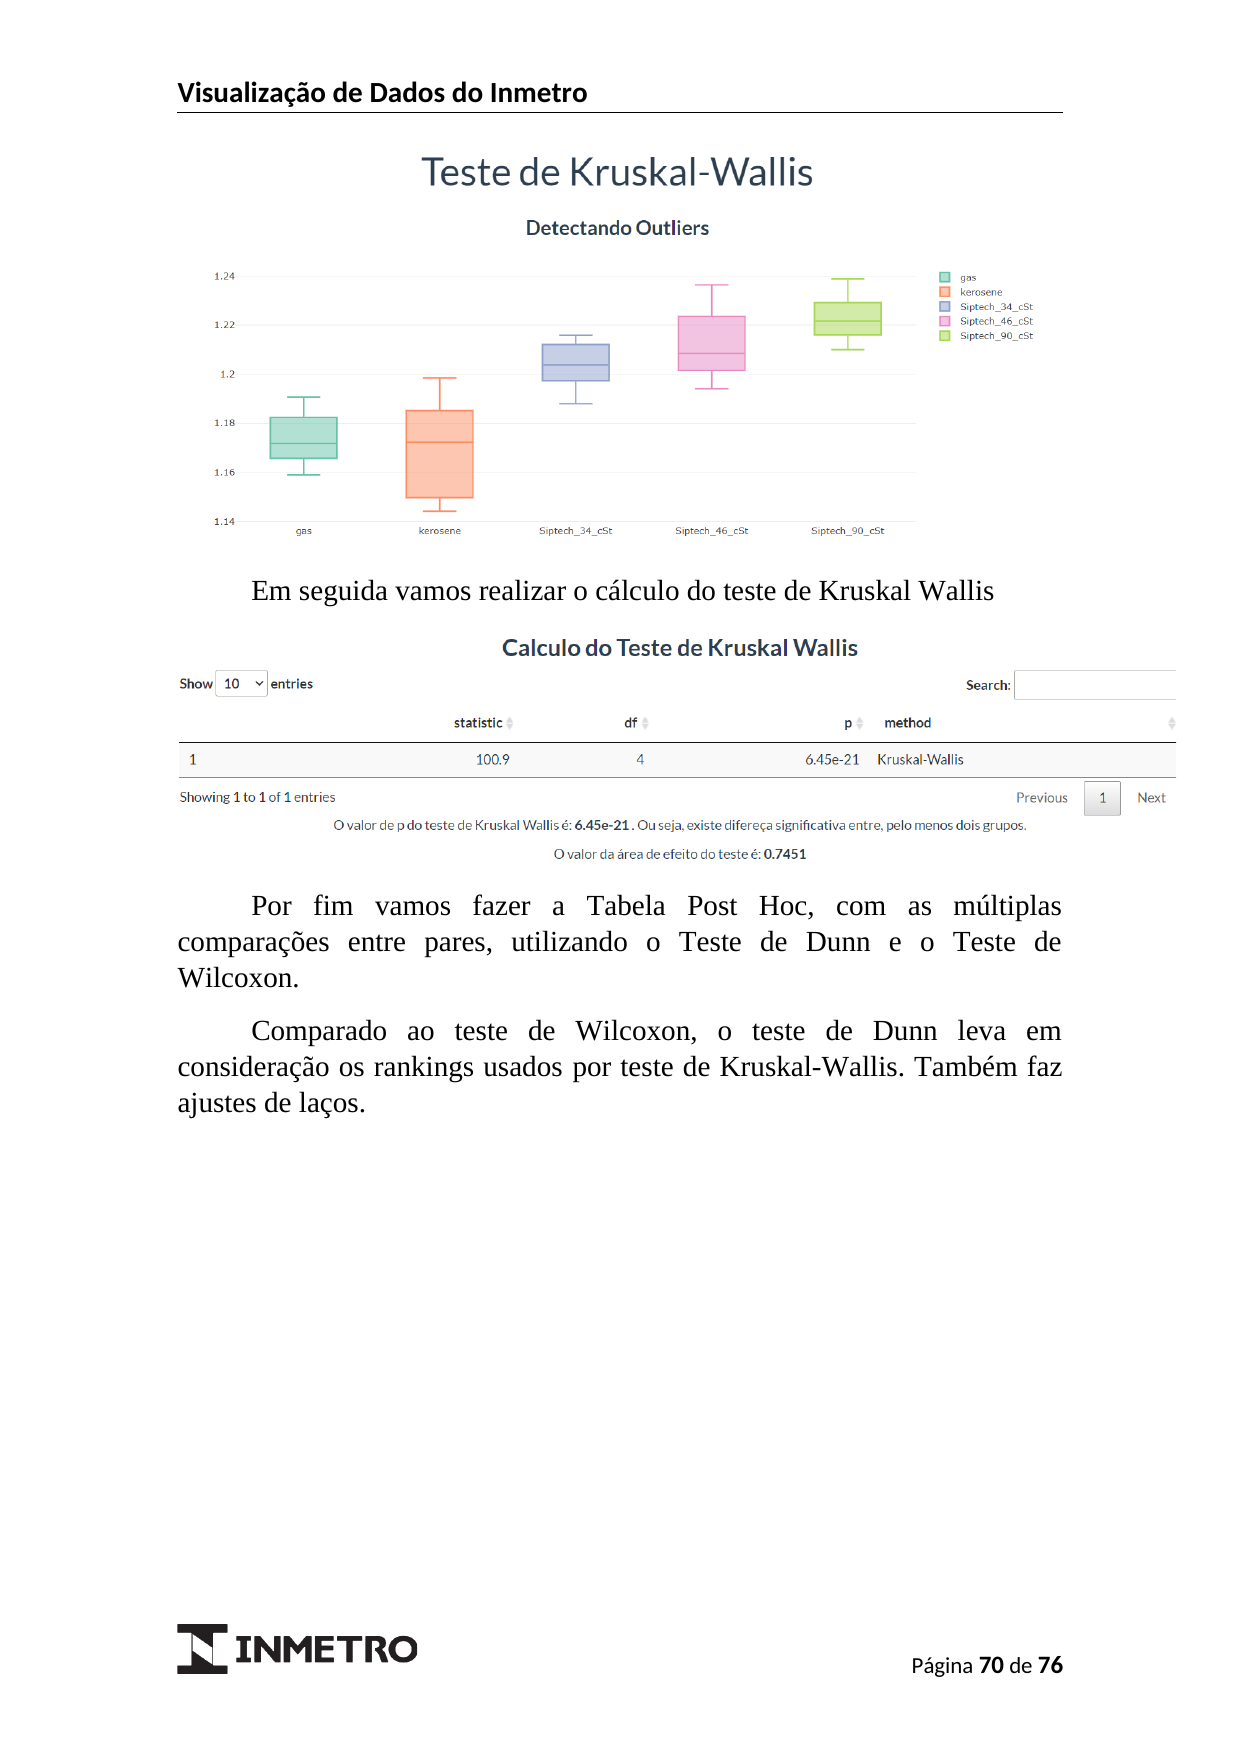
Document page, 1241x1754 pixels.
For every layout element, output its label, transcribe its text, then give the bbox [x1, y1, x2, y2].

picture [177, 626, 1177, 870]
text Por fim vamos fazer a Tabela Post Hoc, com as múltiplas comparações entre pares, utilizando o Teste de Dunn e o Teste de Wilcoxon. [177, 888, 1063, 994]
text Em seguida vamos realizar o cálculo do teste de Kruskal Wallis [177, 573, 1063, 607]
picture [177, 1624, 418, 1674]
picture [196, 147, 1045, 555]
text Comparado ao teste de Wilcoxon, o teste de Dunn leva em consideração os rankings usados ​​por teste de Kruskal-Wallis. Também faz ajustes de laços. [177, 1013, 1063, 1119]
